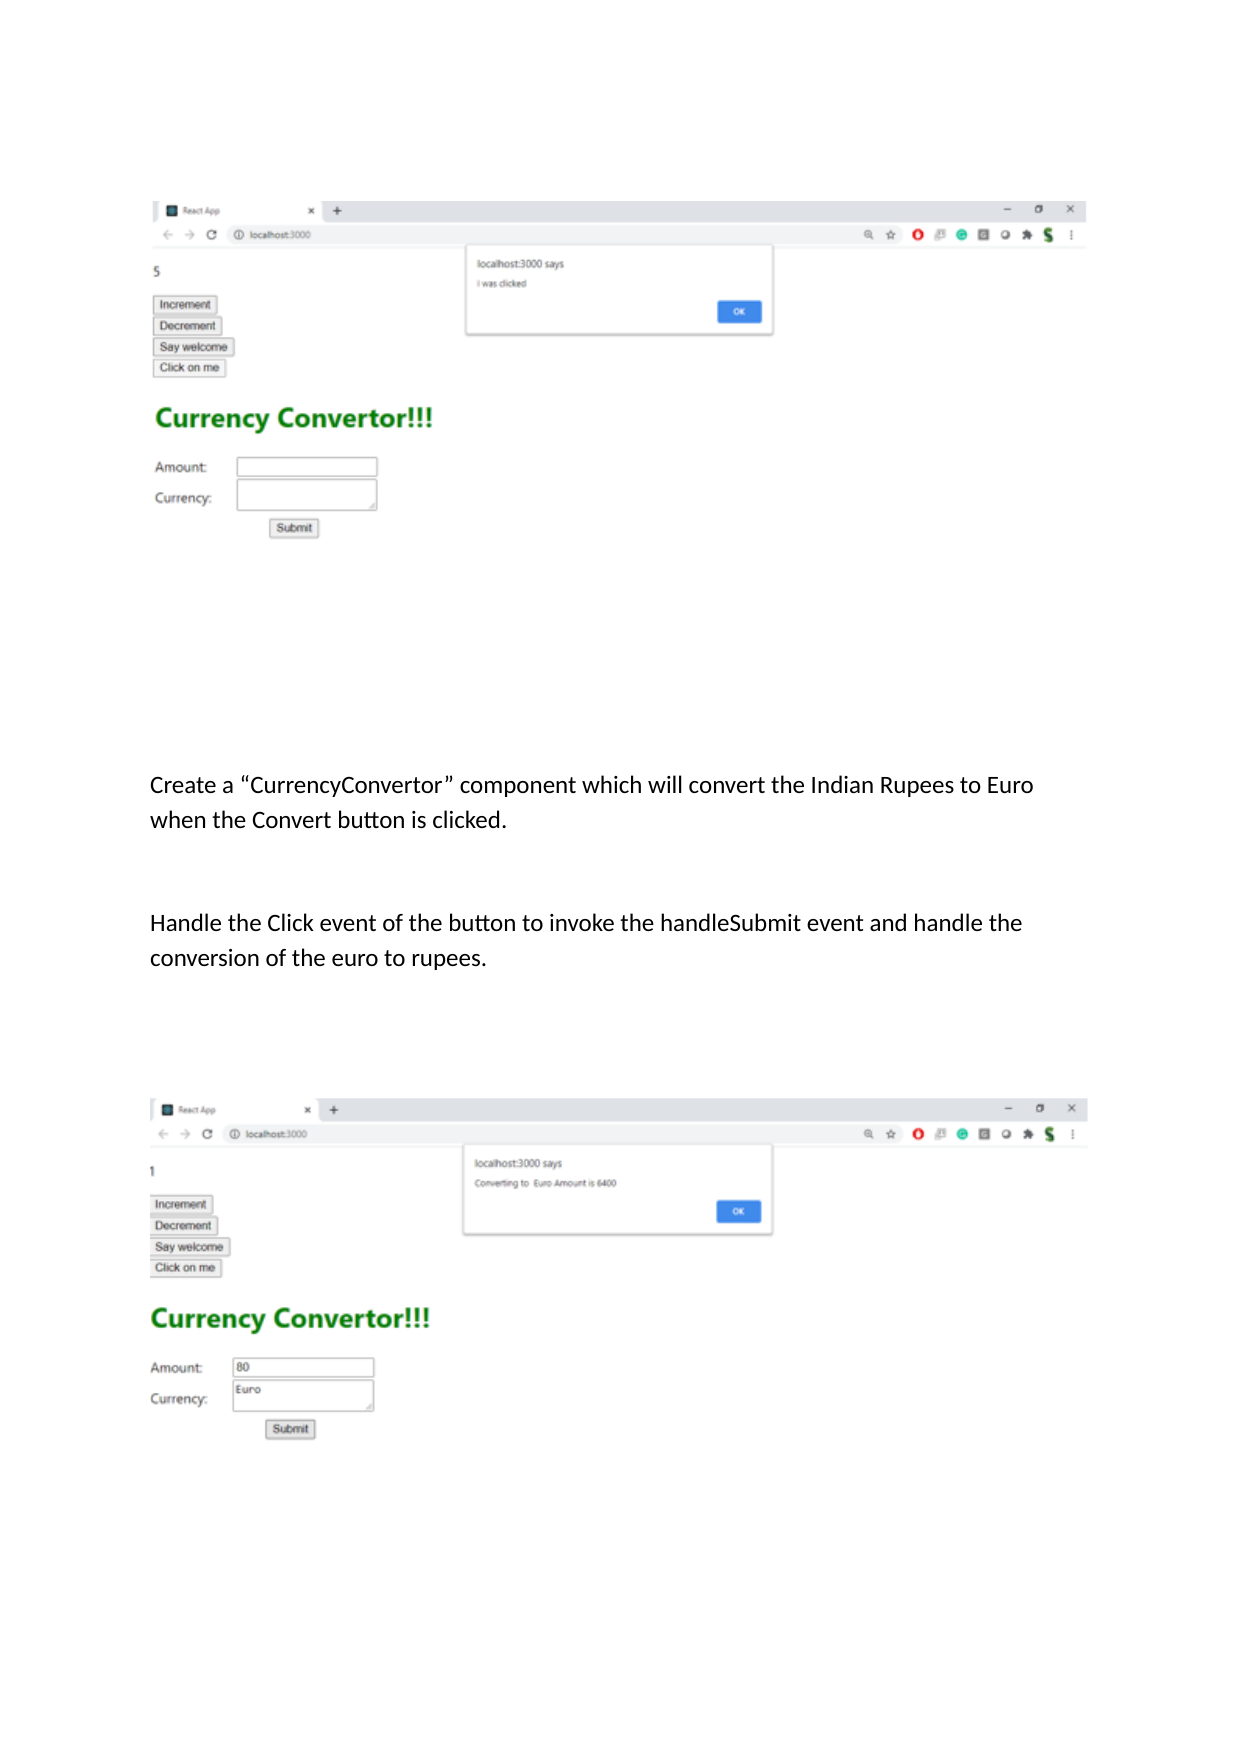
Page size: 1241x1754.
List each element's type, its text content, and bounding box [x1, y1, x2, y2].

picture [150, 201, 1091, 696]
picture [150, 1097, 1091, 1598]
text Create a “CurrencyConvertor” component which will convert the Indian Rupees to Euro when the Convert button is clicked. [150, 769, 1090, 834]
text Handle the Click event of the button to invoke the handleSubmit event and handle the conversion of the euro to rupees. [150, 907, 1090, 973]
